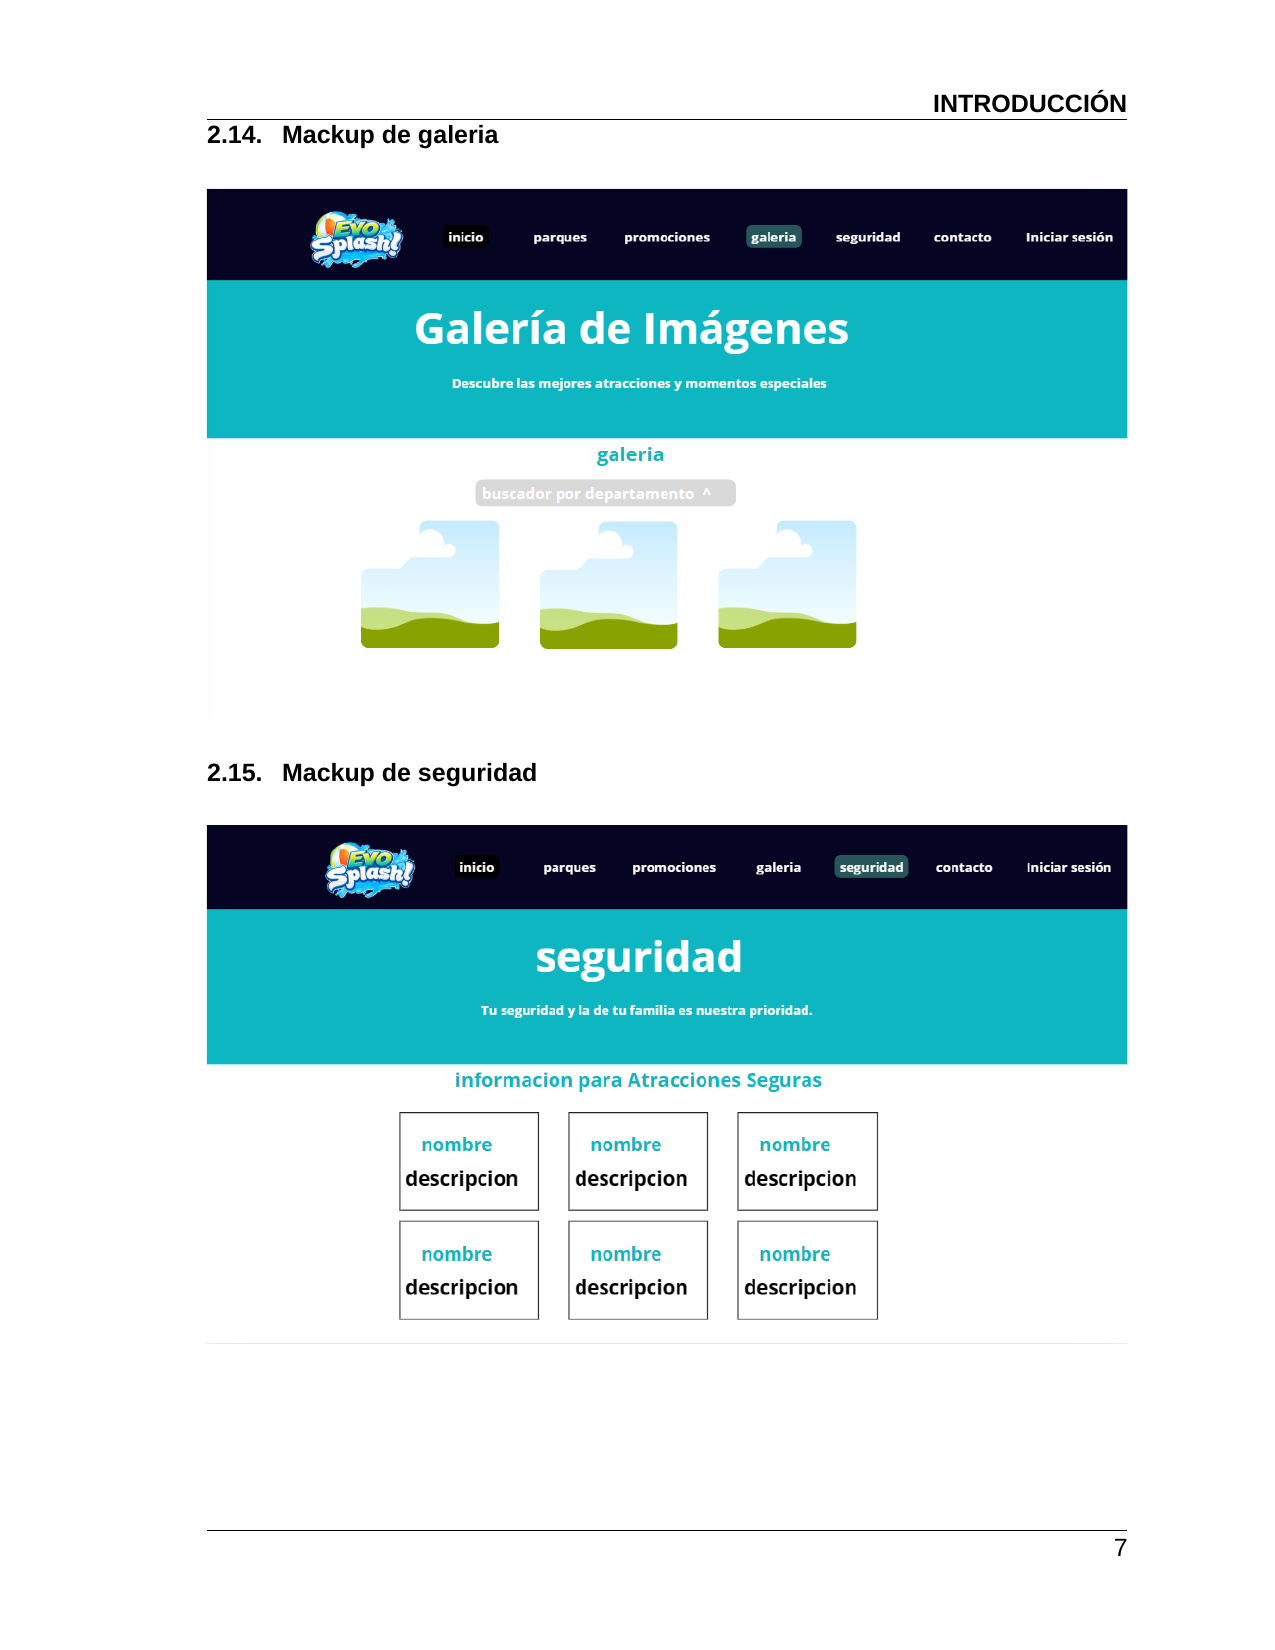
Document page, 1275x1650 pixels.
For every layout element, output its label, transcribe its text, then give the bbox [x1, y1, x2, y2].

picture [206, 825, 1128, 1344]
subtitle Mackup de galeria [207, 120, 1127, 149]
picture [206, 188, 1128, 719]
subtitle Mackup de seguridad [207, 758, 1127, 786]
